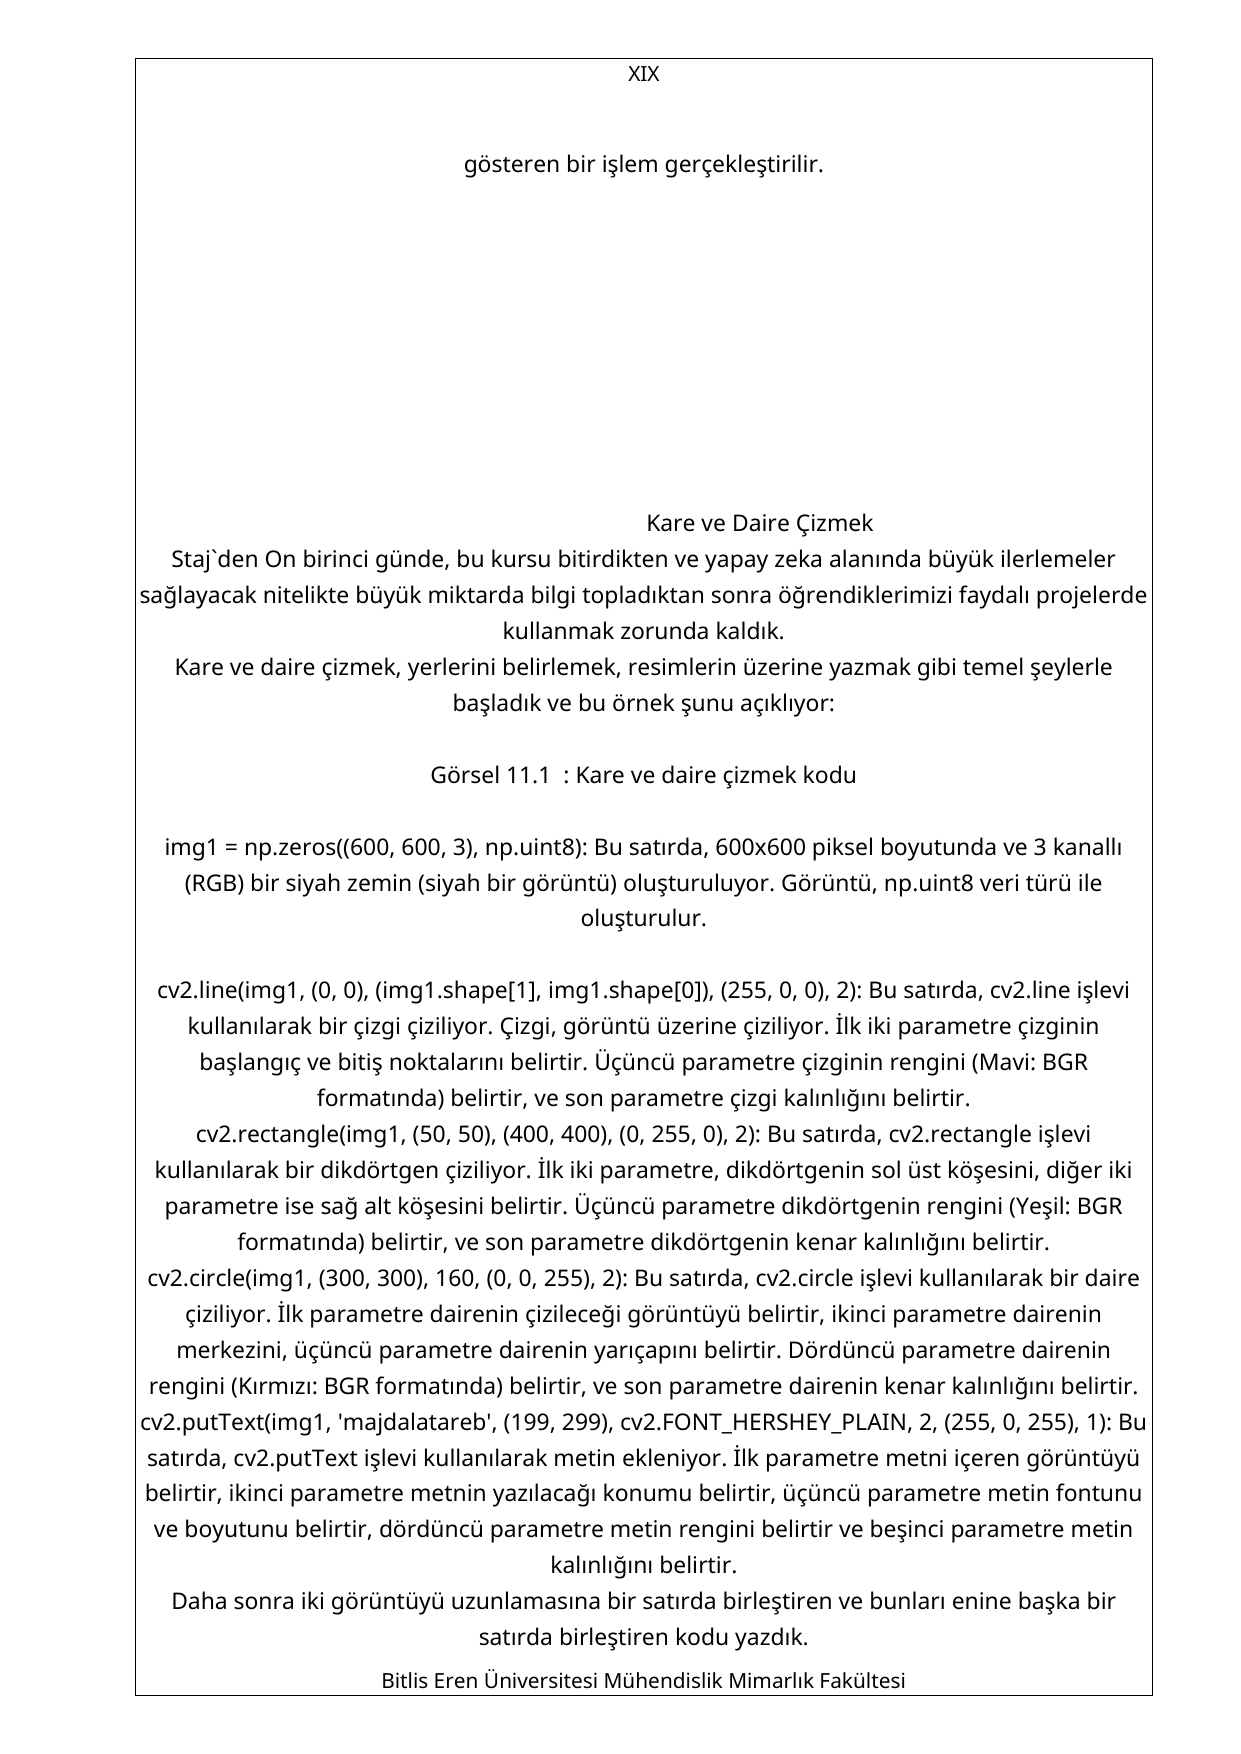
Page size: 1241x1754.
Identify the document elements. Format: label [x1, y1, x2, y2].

text [136, 148, 1152, 1652]
